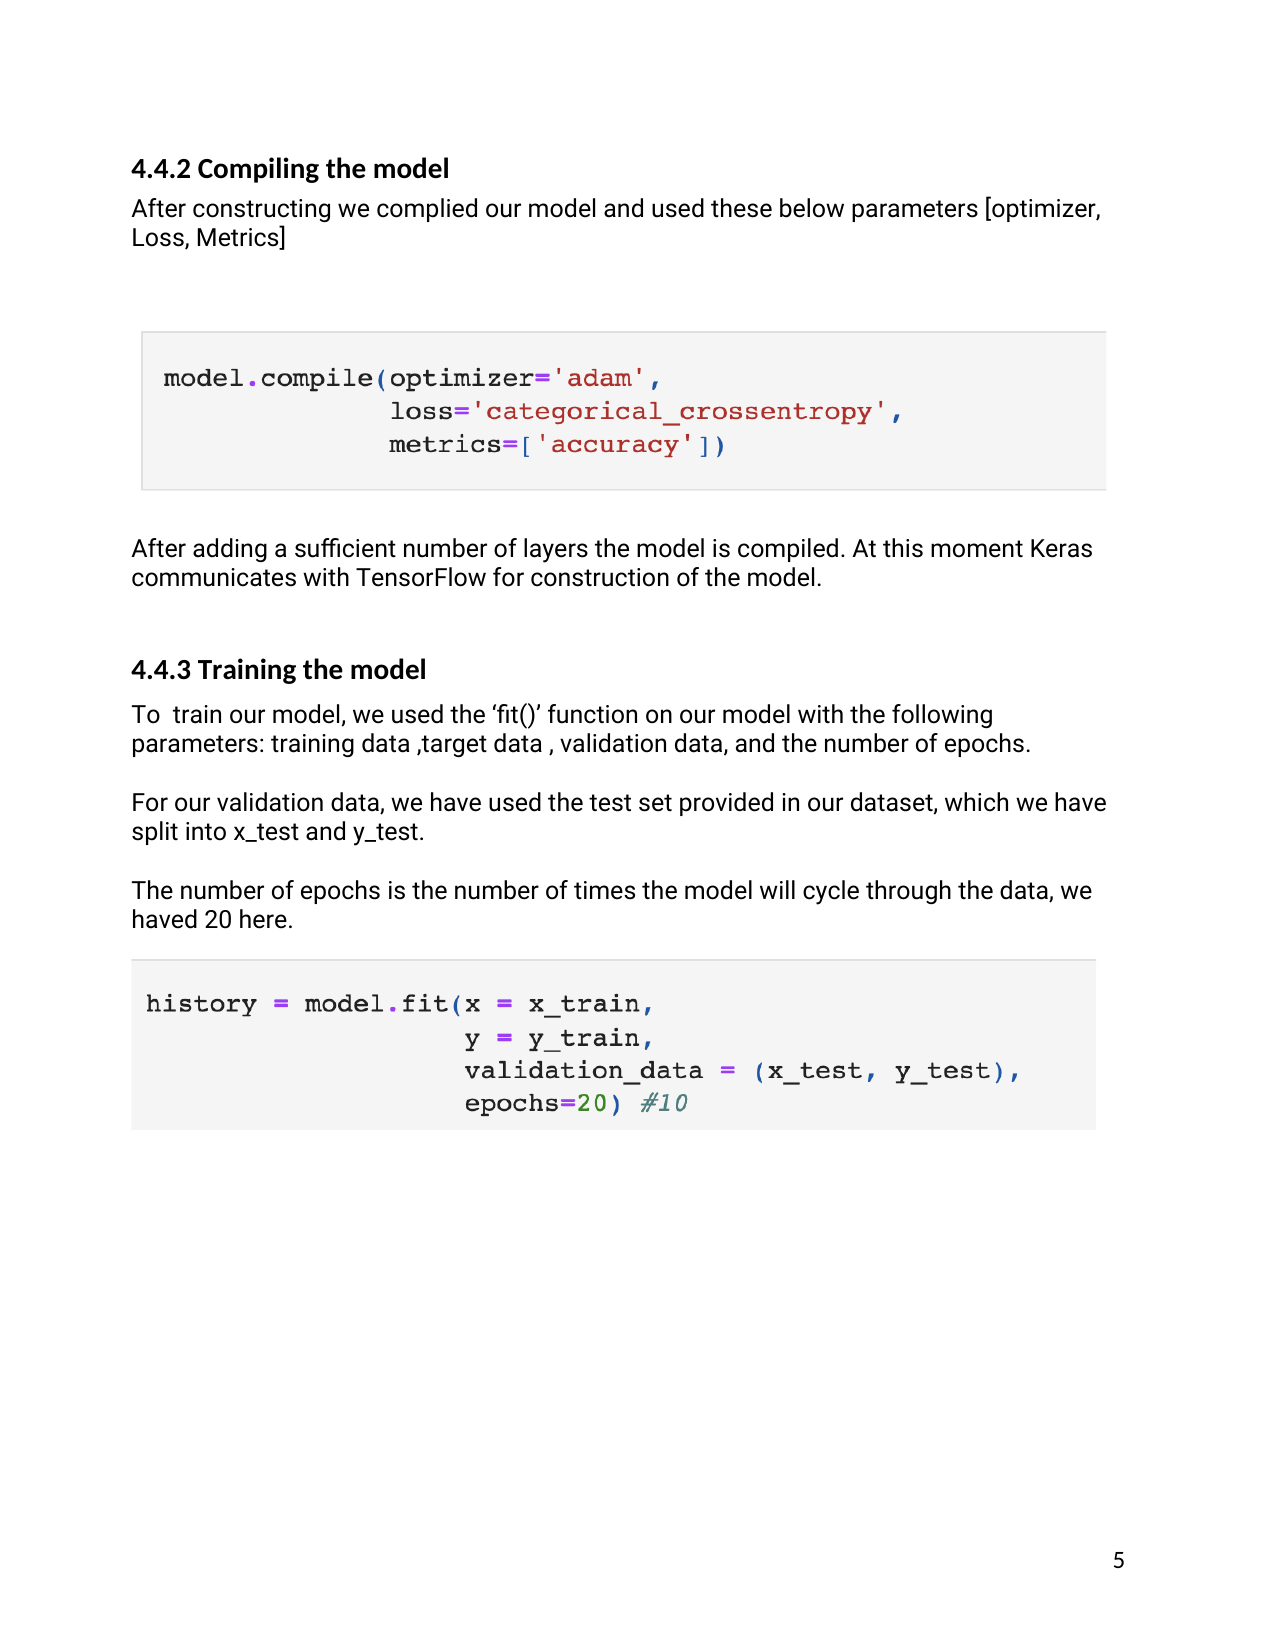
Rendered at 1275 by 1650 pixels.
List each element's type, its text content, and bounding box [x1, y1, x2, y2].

picture [131, 959, 1097, 1130]
text split into x_test and y_test. [131, 817, 1125, 847]
subtitle 4.4.2 Compiling the model [131, 150, 1125, 186]
text To train our model, we used the ‘fit()’ function on our model with the following [131, 700, 1125, 730]
text parameters: training data ,target data , validation data, and the number of epochs. [131, 730, 1125, 759]
text The number of epochs is the number of times the model will cycle through the data, we [131, 876, 1125, 905]
picture [131, 306, 1107, 505]
text After constructing we complied our model and used these below parameters [optimizer, [131, 194, 1125, 223]
text haved 20 here. [131, 905, 1125, 934]
text For our validation data, we have used the test set provided in our dataset, which we have [131, 788, 1125, 817]
text Loss, Metrics] [131, 223, 1125, 252]
text After adding a sufficient number of layers the model is compiled. At this moment Keras [131, 534, 1125, 563]
subtitle 4.4.3 Training the model [131, 651, 1125, 687]
text communicates with TensorFlow for construction of the model. [131, 563, 1125, 593]
